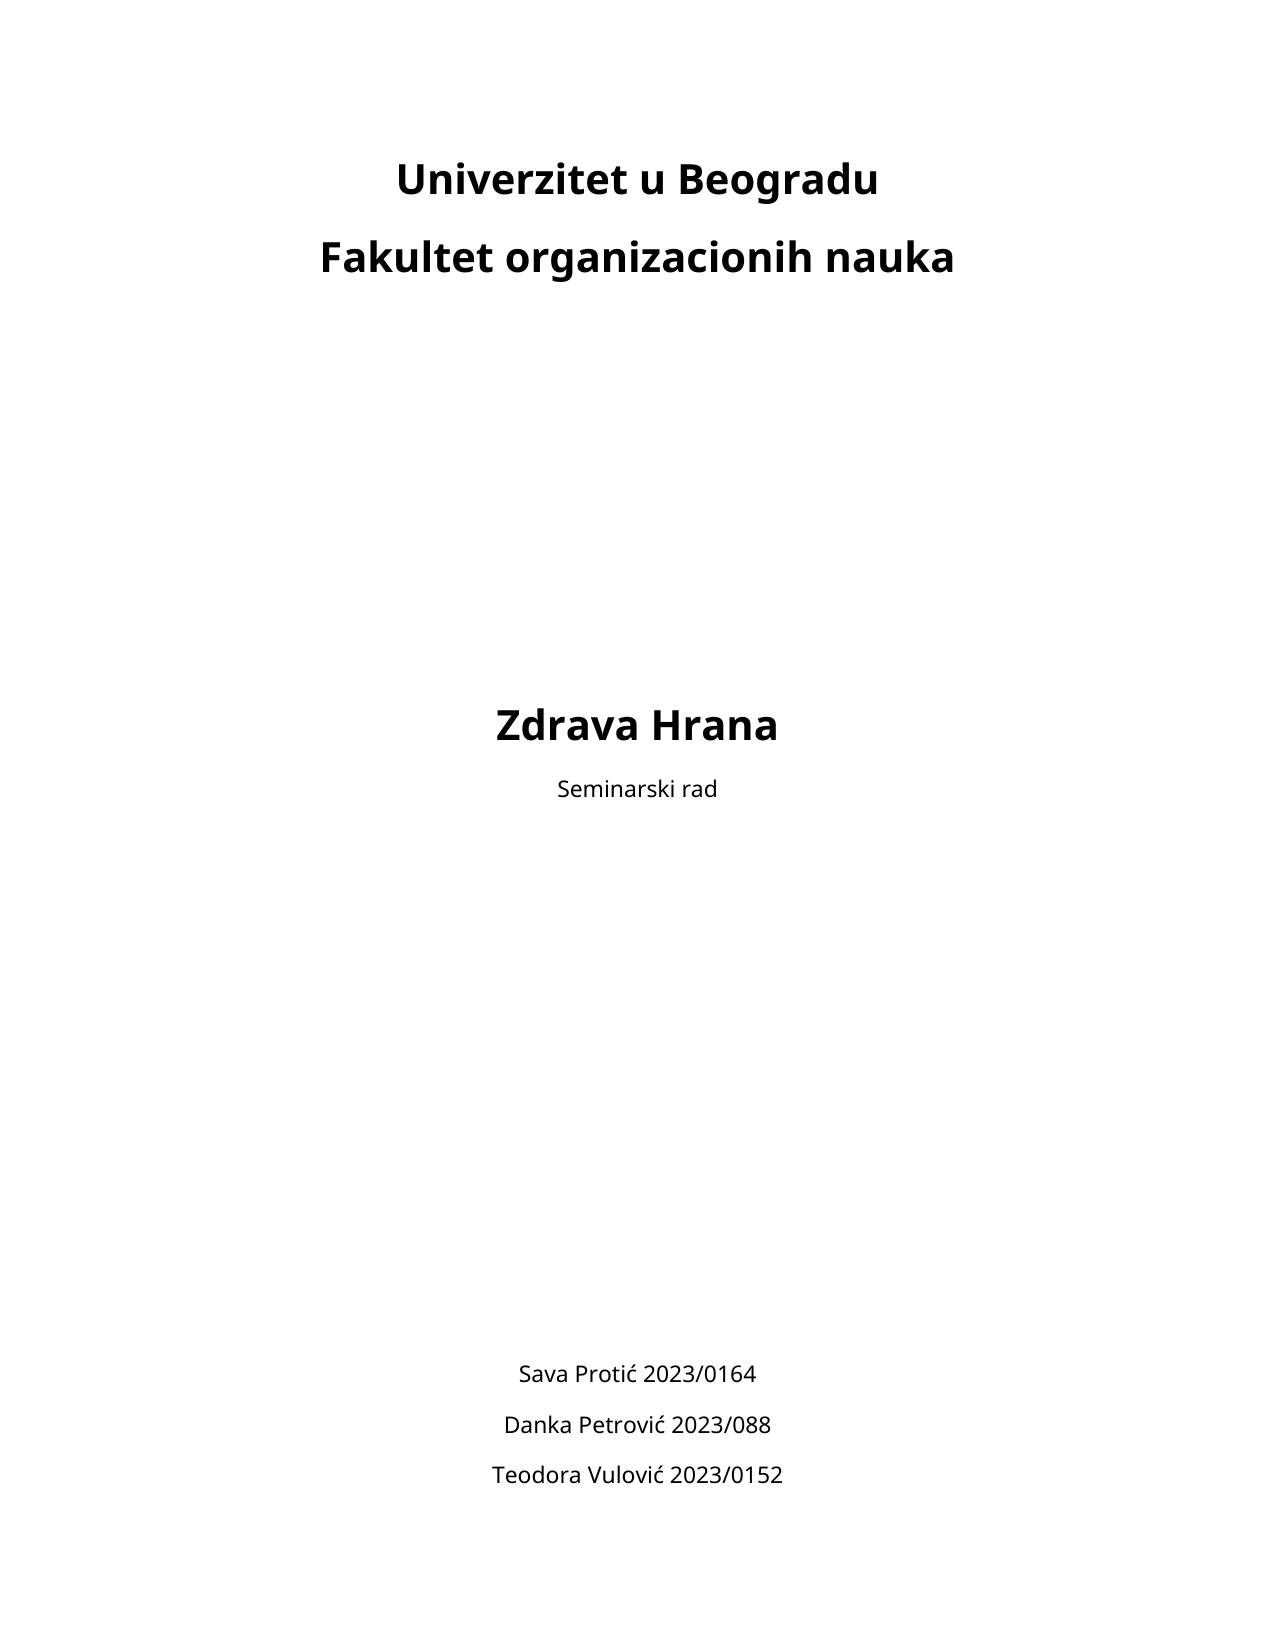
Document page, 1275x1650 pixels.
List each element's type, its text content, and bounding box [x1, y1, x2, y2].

text Teodora Vulović 2023/0152 [150, 1459, 1125, 1490]
text Zdrava Hrana [150, 695, 1125, 752]
text Fakultet organizacionih nauka [150, 228, 1125, 285]
text Univerzitet u Beogradu [150, 150, 1125, 207]
text Seminarski rad [150, 773, 1125, 804]
text Sava Protić 2023/0164 [150, 1358, 1125, 1389]
text Danka Petrović 2023/088 [150, 1408, 1125, 1440]
